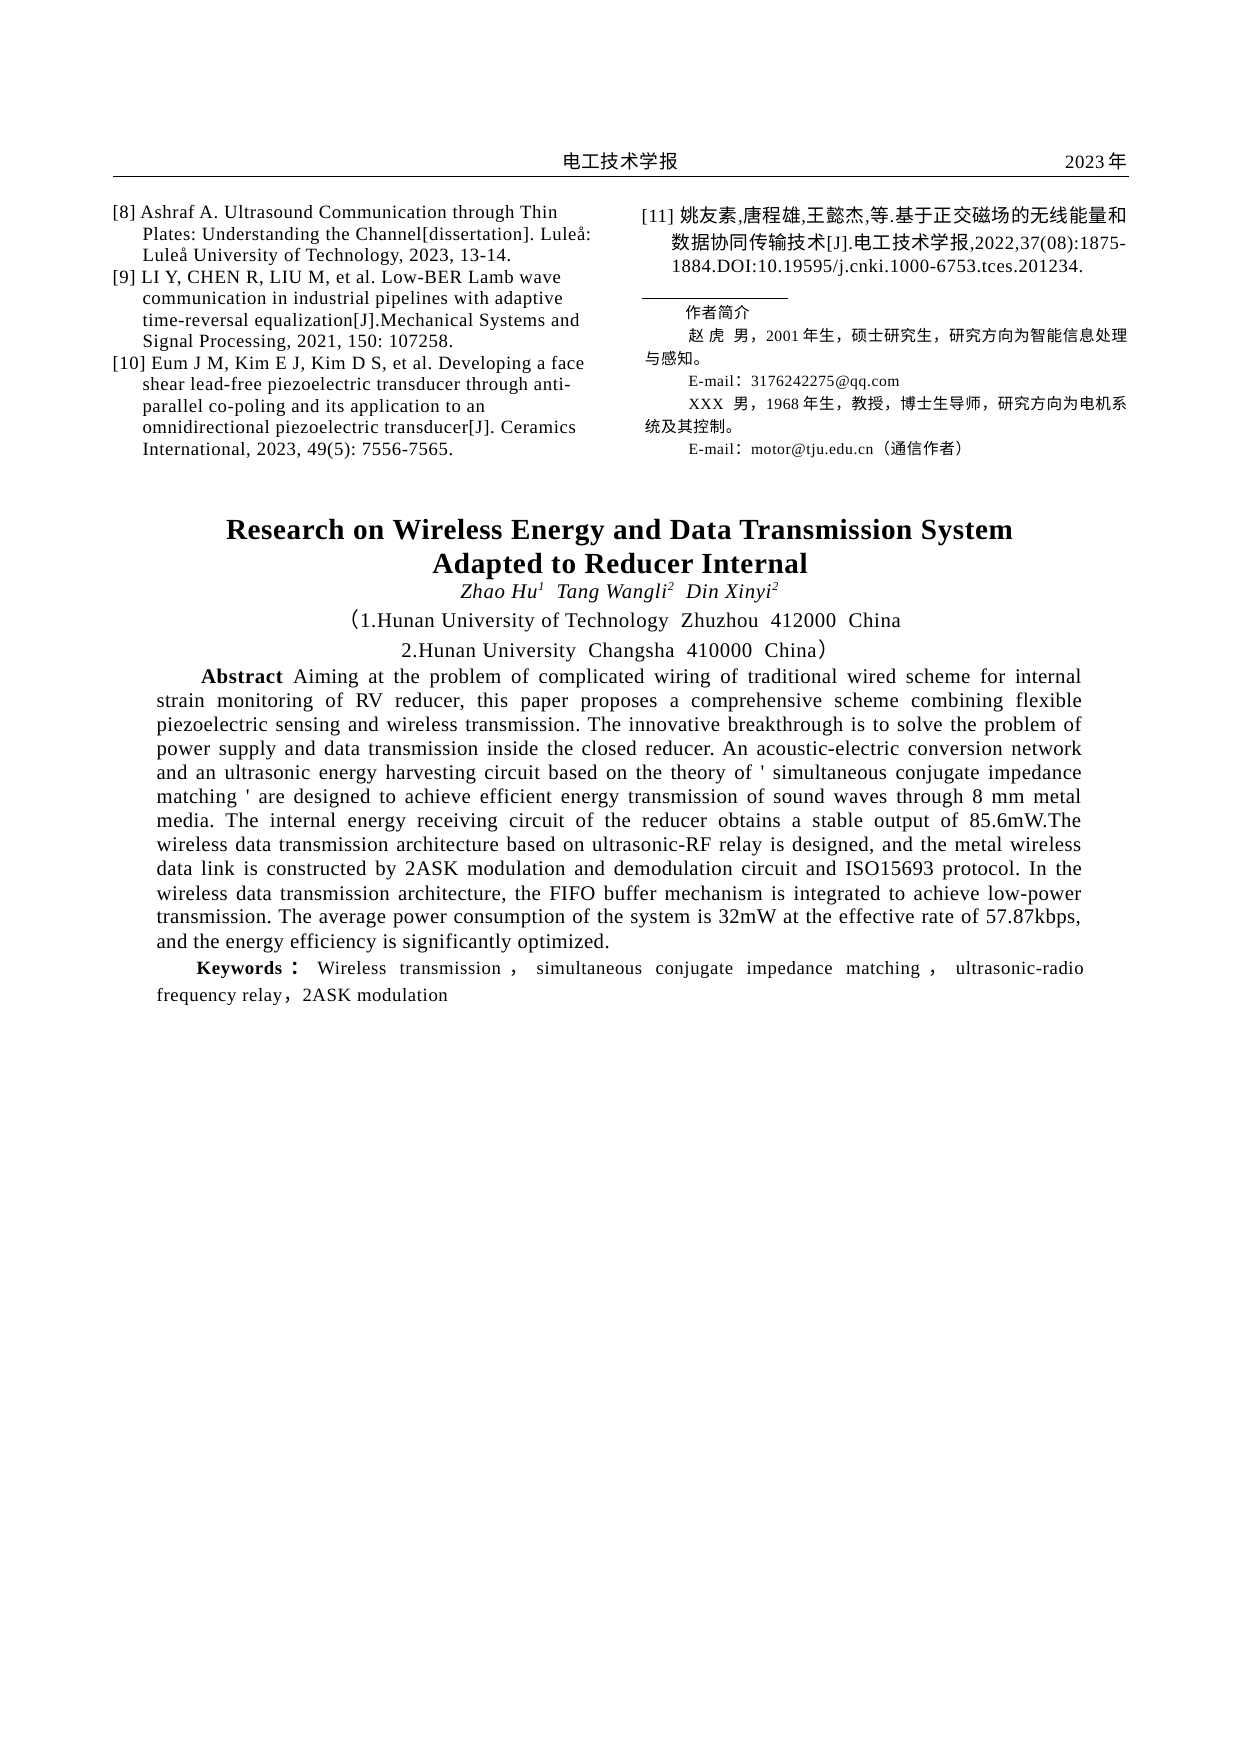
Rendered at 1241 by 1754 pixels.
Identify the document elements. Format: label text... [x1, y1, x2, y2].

text [10] Eum J M, Kim E J, Kim D S, et al. Developing a face shear lead-free piezoelectric transducer through anti-parallel co-poling and its application to an omnidirectional piezoelectric transducer[J]. Ceramics International, 2023, 49(5): 7556-7565. [112, 352, 599, 459]
text XXX 男，1968年生，教授，博士生导师，研究方向为电机系统及其控制。 [644, 391, 1128, 436]
text E-mail：motor@tju.edu.cn（通信作者） [644, 436, 1128, 459]
text 作者简介 [641, 301, 1128, 323]
text 2.Hunan University Changsha 410000 China） [156, 634, 1084, 664]
text Adapted to Reducer Internal [156, 546, 1084, 579]
text keywords：Wireless transmission，simultaneous conjugate impedance matching，ultrasonic-radio frequency relay，2ASK modulation [156, 953, 1084, 1007]
text 赵 虎 男，2001年生，硕士研究生，研究方向为智能信息处理与感知。 [644, 323, 1128, 369]
text Research on Wireless Energy and Data Transmission System [156, 512, 1084, 546]
text [9] LI Y, CHEN R, LIU M, et al. Low-BER Lamb wave communication in industrial pipelines with adaptive time-reversal equalization[J].Mechanical Systems and Signal Processing, 2021, 150: 107258. [112, 266, 599, 352]
text [8] Ashraf A. Ultrasound Communication through Thin Plates: Understanding the Channel[dissertation]. Luleå: Luleå University of Technology, 2023, 13-14. [112, 201, 599, 266]
text Zhao Hu1 Tang Wangli2 Din Xinyi2 [156, 579, 1084, 603]
text Abstract Aiming at the problem of complicated wiring of traditional wired scheme for internal strain monitoring of RV reducer, this paper proposes a comprehensive scheme combining flexible piezoelectric sensing and wireless transmission. The innovative breakthrough is to solve the problem of power supply and data transmission inside the closed reducer. An acoustic-electric conversion network and an ultrasonic energy harvesting circuit based on the theory of ' simultaneous conjugate impedance matching ' are designed to achieve efficient energy transmission of sound waves through 8 mm metal media. The internal energy receiving circuit of the reducer obtains a stable output of 85.6mW.The wireless data transmission architecture based on ultrasonic-RF relay is designed, and the metal wireless data link is constructed by 2ASK modulation and demodulation circuit and ISO15693 protocol. In the wireless data transmission architecture, the FIFO buffer mechanism is integrated to achieve low-power transmission. The average power consumption of the system is 32mW at the effective rate of 57.87kbps, and the energy efficiency is significantly optimized. [156, 664, 1084, 953]
text [11] 姚友素,唐程雄,王懿杰,等.基于正交磁场的无线能量和数据协同传输技术[J].电工技术学报,2022,37(08):1875-1884.DOI:10.19595/j.cnki.1000-6753.tces.201234. [641, 201, 1128, 277]
text （1.Hunan University of Technology Zhuzhou 412000 China [156, 603, 1084, 634]
text E-mail：3176242275@qq.com [644, 369, 1128, 391]
